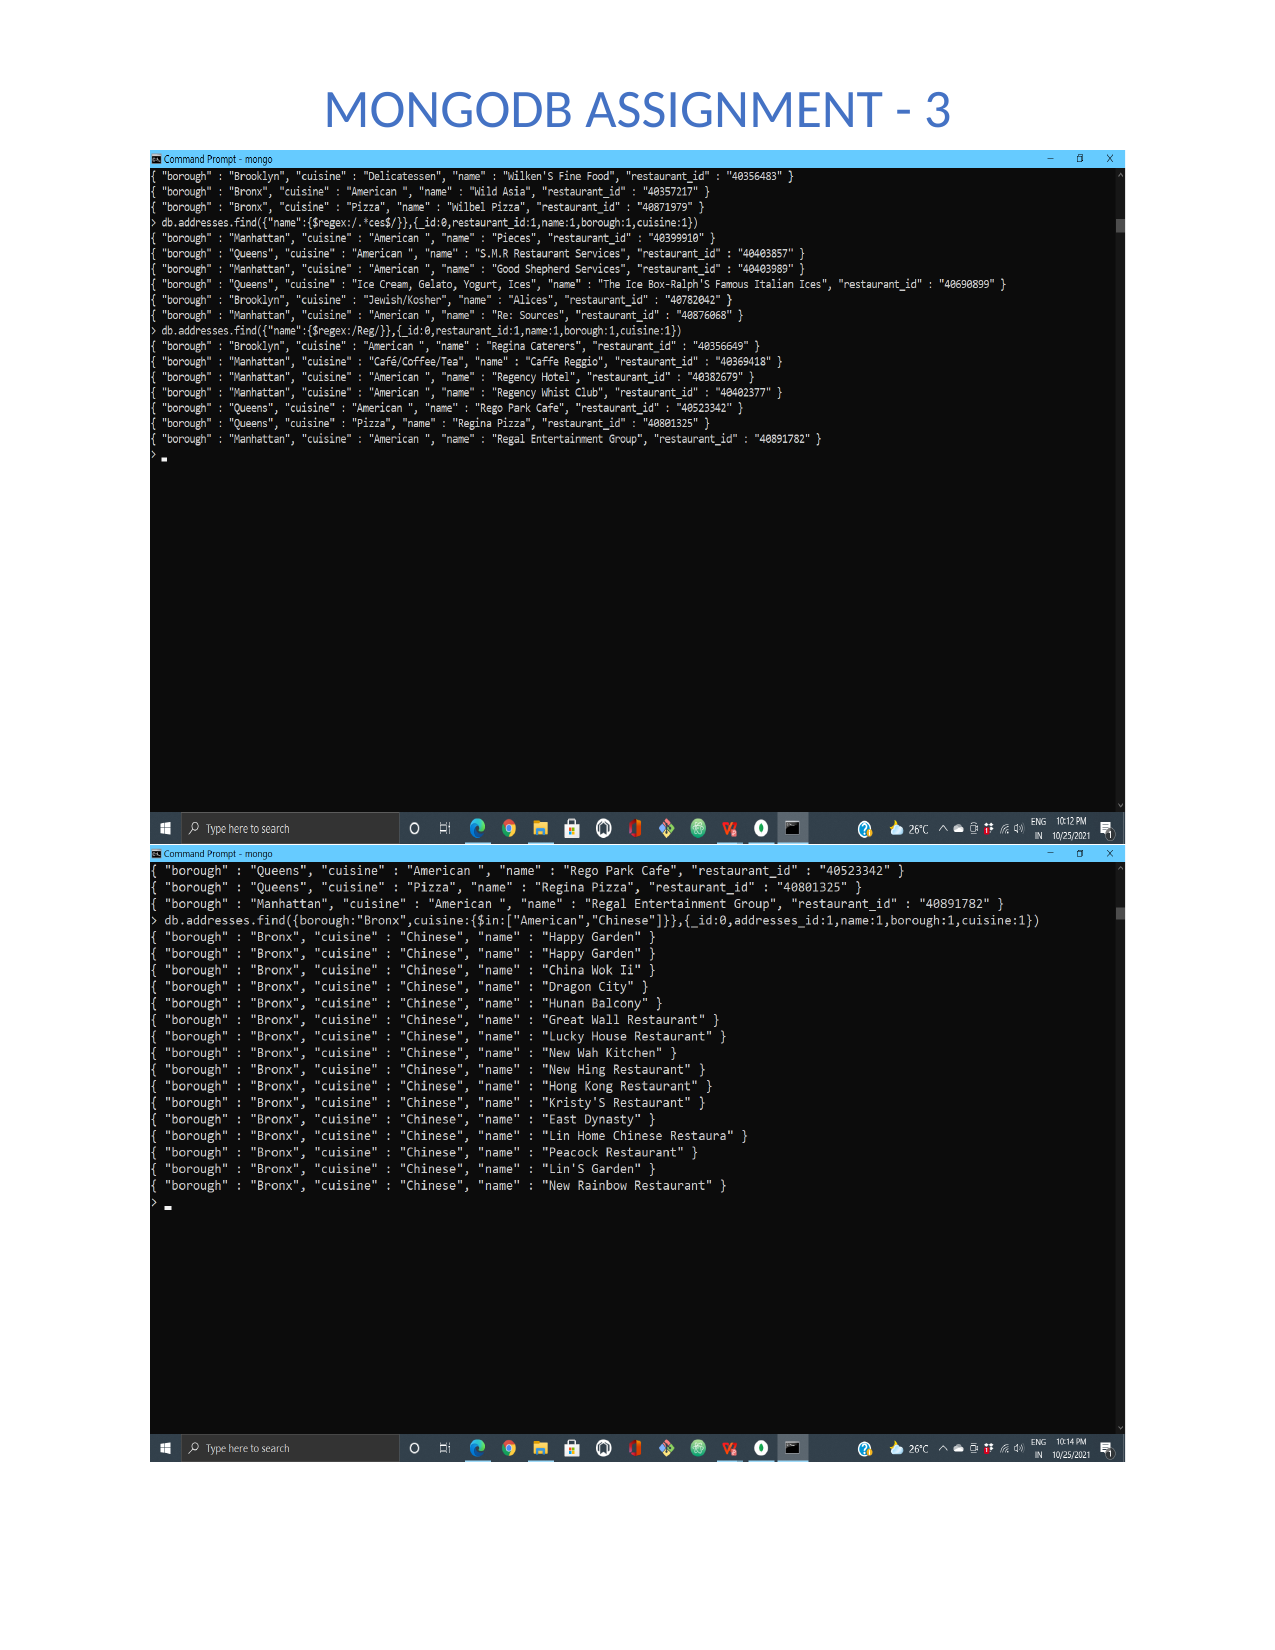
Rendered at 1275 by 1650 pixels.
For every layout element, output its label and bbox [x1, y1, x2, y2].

picture [150, 150, 1125, 844]
picture [150, 845, 1125, 1462]
